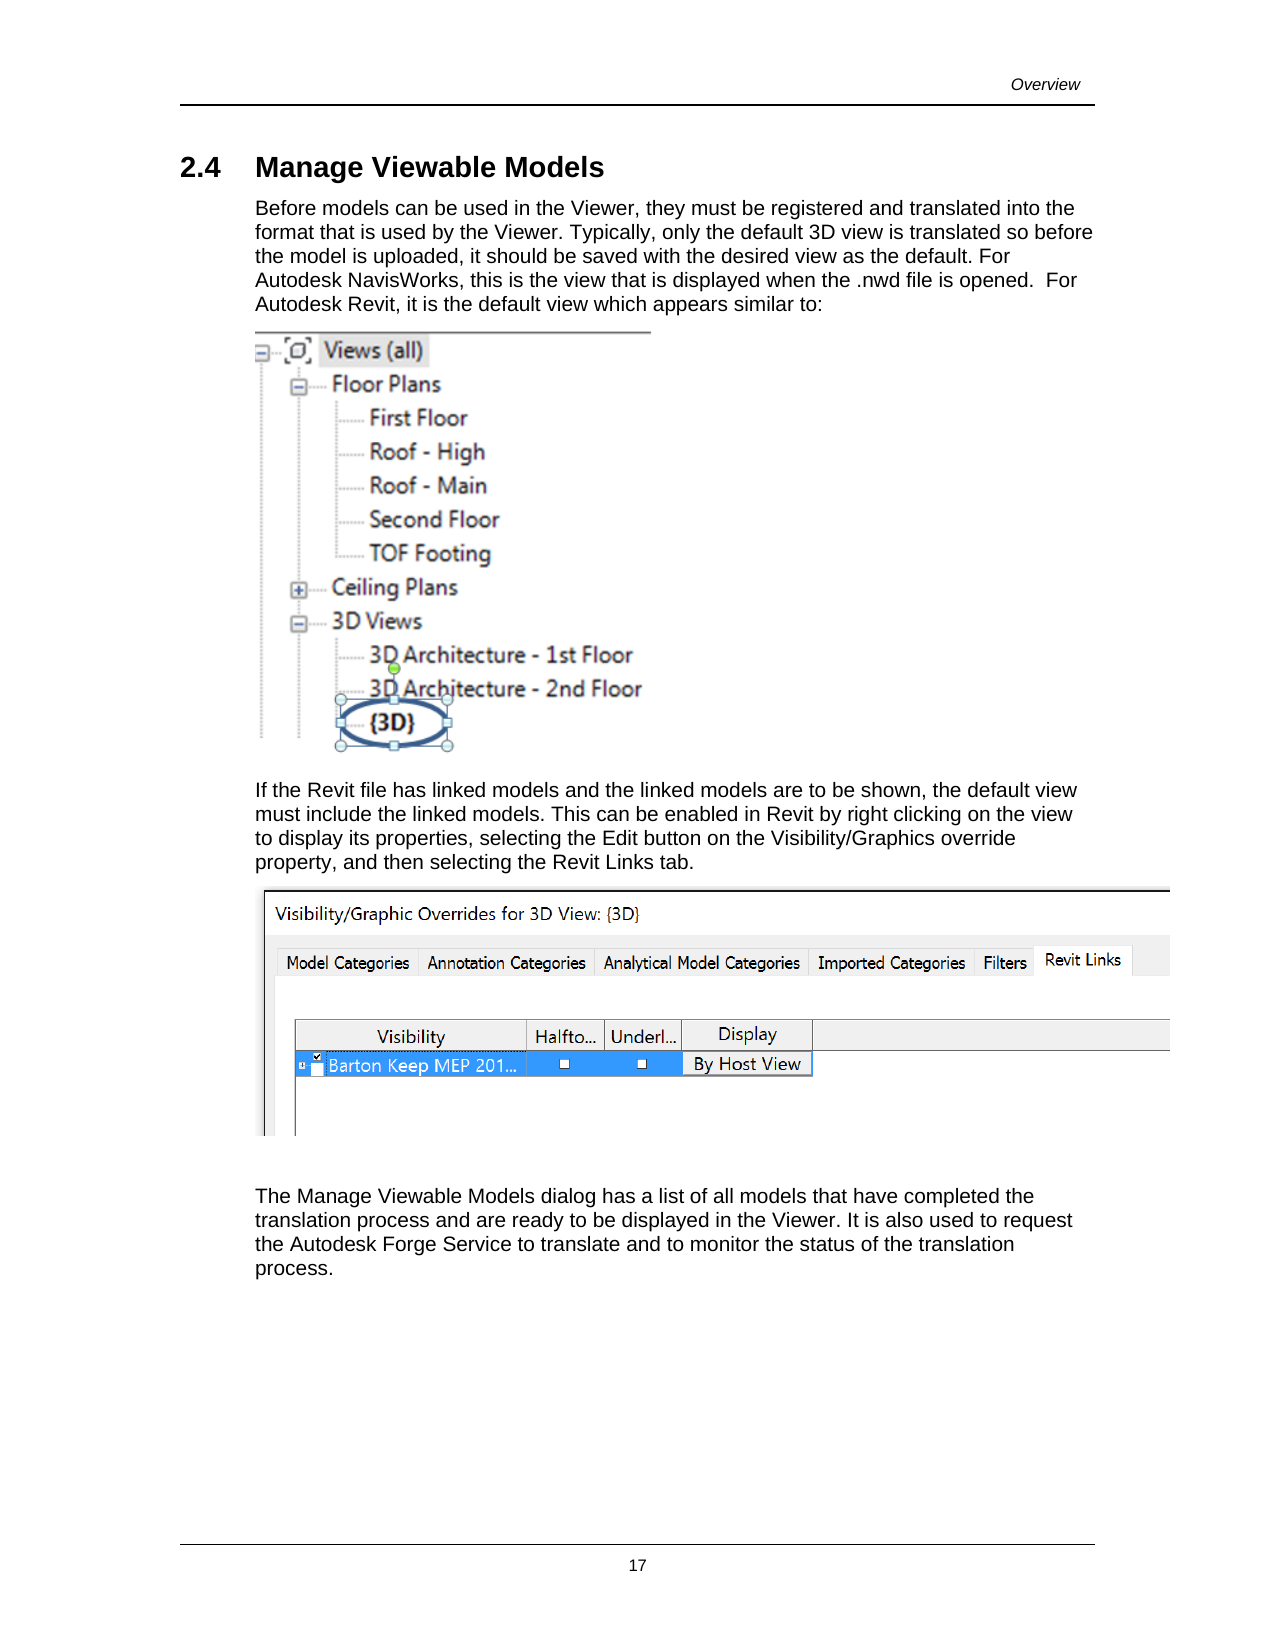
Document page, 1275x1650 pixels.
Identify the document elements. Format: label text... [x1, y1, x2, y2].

picture [255, 886, 1170, 1136]
text The Manage Viewable Models dialog has a list of all models that have completed the translation process and are ready to be displayed in the Viewer. It is also used to request the Autodesk Forge Service to translate and to monitor the status of the translation process. [255, 1184, 1095, 1280]
subtitle Manage Viewable Models [180, 150, 1095, 183]
picture [255, 328, 660, 766]
text If the Revit file has linked models and the linked models are to be shown, the default view must include the linked models. This can be enabled in Revit by right clicking on the view to display its properties, selecting the Edit button on the Visibility/Graphics override property, and then selecting the Revit Links tab. [255, 778, 1095, 874]
text Before models can be used in the Viewer, they must be registered and translated into the format that is used by the Viewer. Typically, only the default 3D view is translated so before the model is uploaded, it should be saved with the desired view as the default. For Autodesk NavisWorks, this is the view that is displayed when the .nwd file is opened. For Autodesk Revit, it is the default view which appears similar to: [255, 196, 1095, 316]
